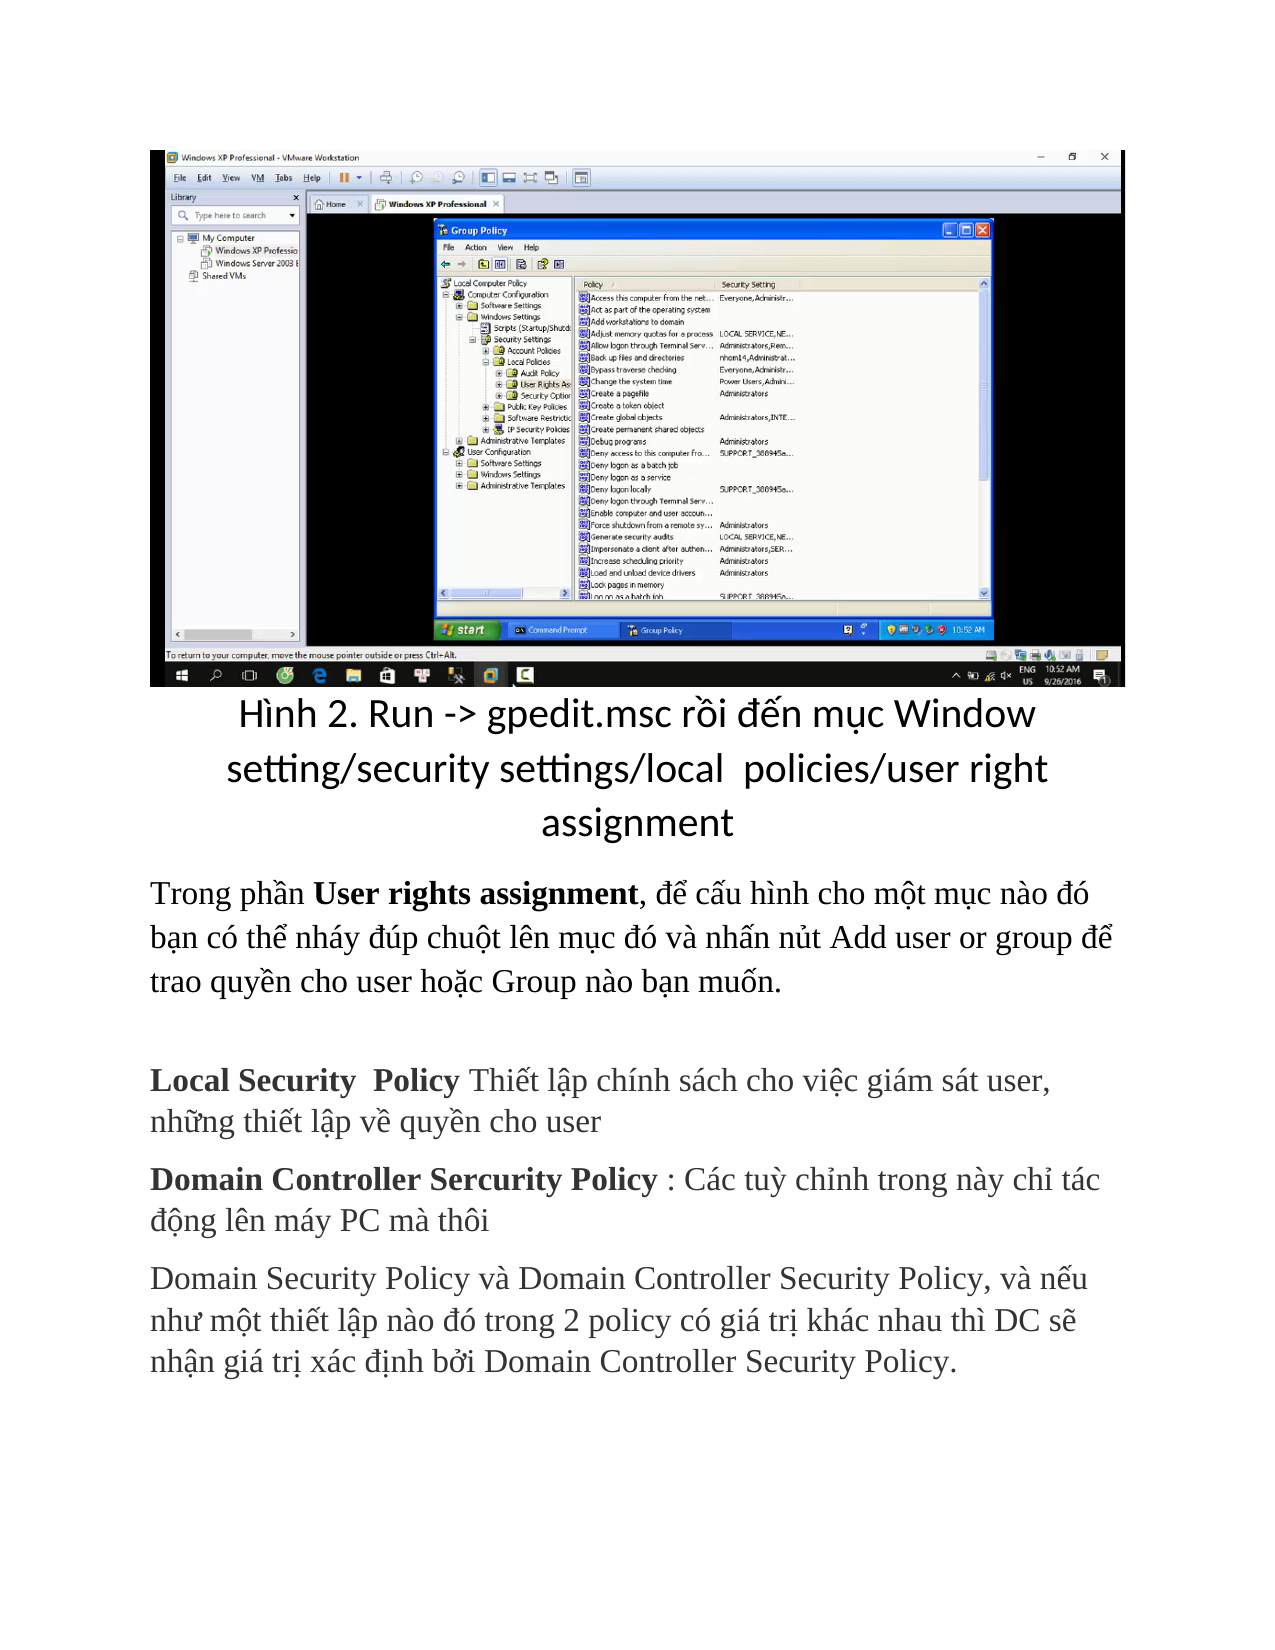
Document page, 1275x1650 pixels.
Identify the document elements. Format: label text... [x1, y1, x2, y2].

text Local Security Policy Thiết lập chính sách cho việc giám sát user, những thiết lập về quyền cho user [150, 1060, 1125, 1139]
text Domain Security Policy và Domain Controller Security Policy, và nếu như một thiết lập nào đó trong 2 policy có giá trị khác nhau thì DC sẽ nhận giá trị xác định bởi Domain Controller Security Policy. [150, 1259, 1125, 1410]
text Hình 2. Run -> gpedit.msc rồi đến mục Window setting/security settings/local policies/user right assignment [150, 687, 1125, 847]
text Domain Controller Sercurity Policy : Các tuỳ chỉnh trong này chỉ tác động lên máy PC mà thôi [150, 1159, 1125, 1239]
picture [150, 150, 1125, 687]
text Trong phần User rights assignment, để cấu hình cho một mục nào đó bạn có thể nháy đúp chuột lên mục đó và nhấn nủt Add user or group để trao quyền cho user hoặc Group nào bạn muốn. [150, 868, 1125, 999]
